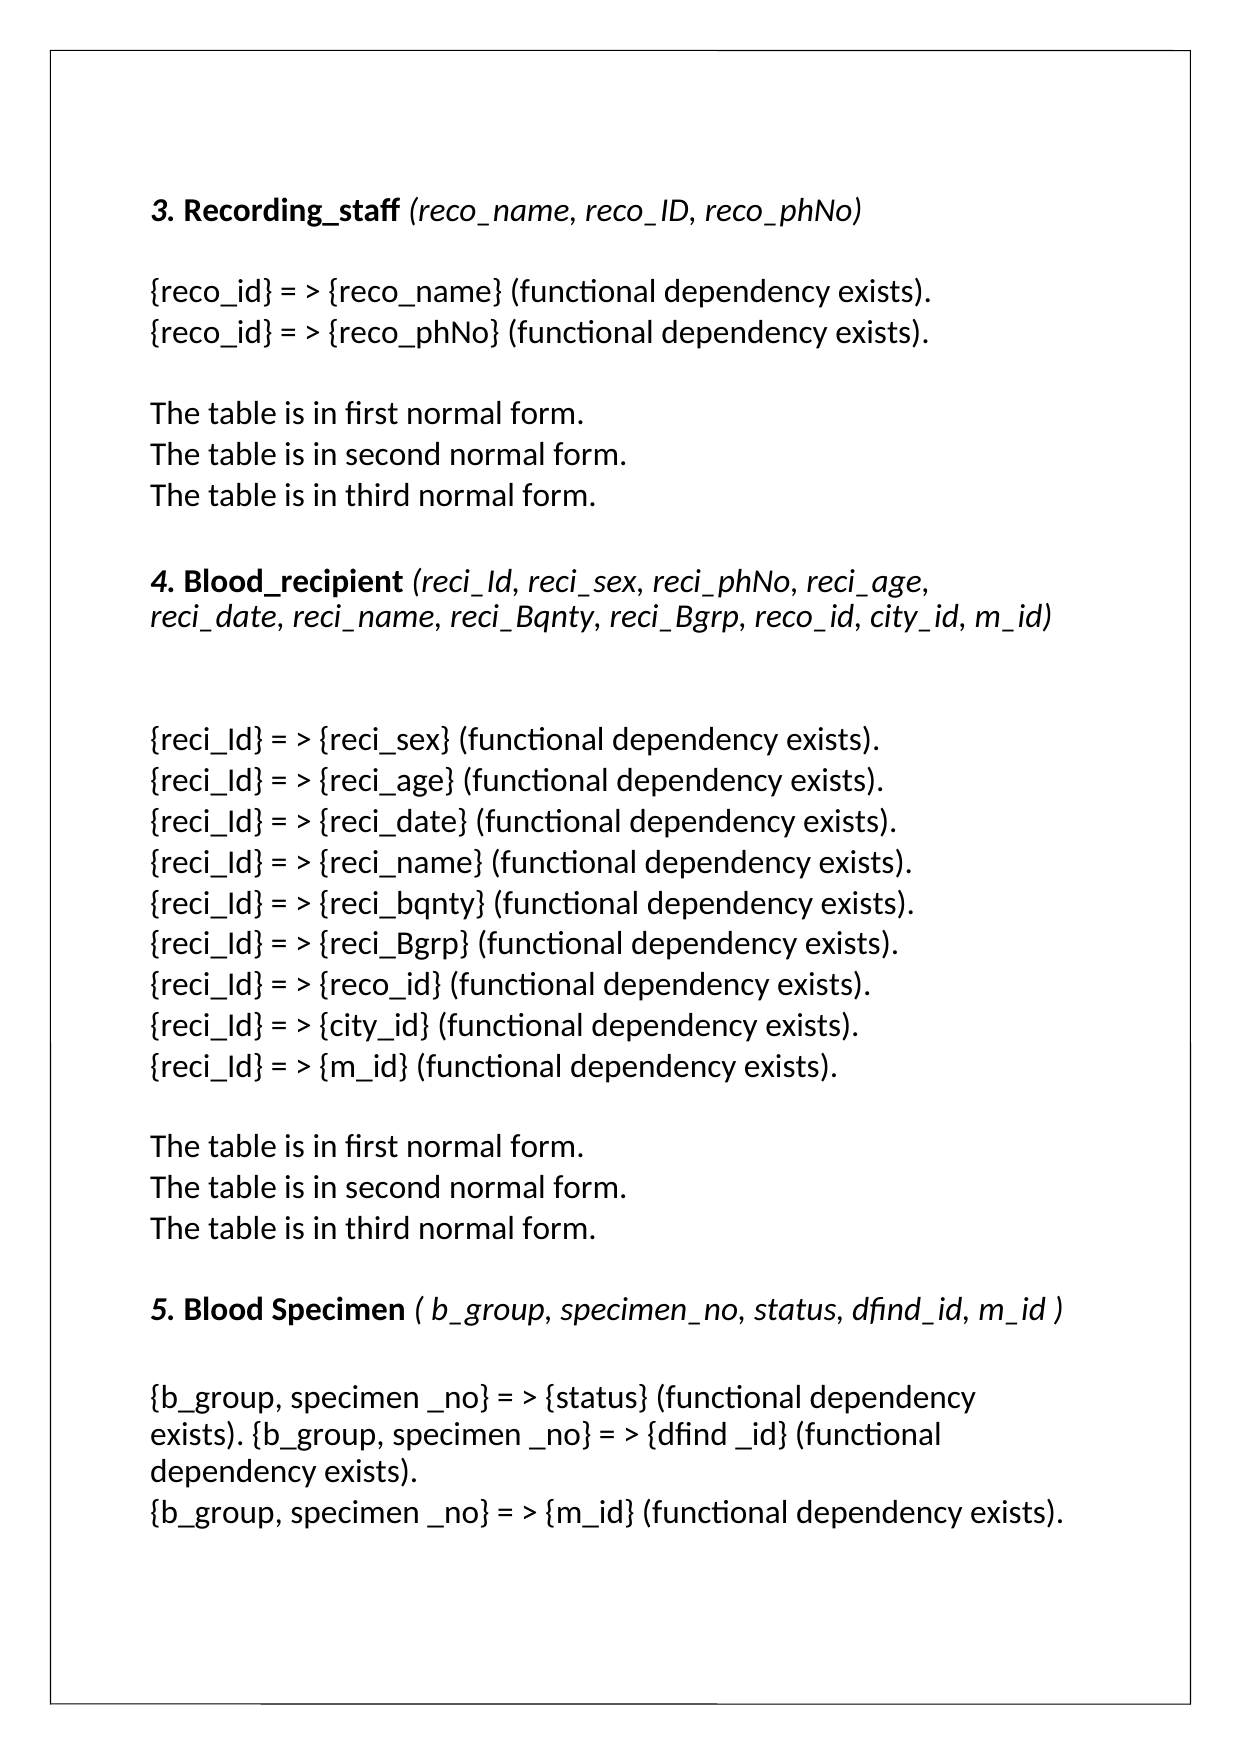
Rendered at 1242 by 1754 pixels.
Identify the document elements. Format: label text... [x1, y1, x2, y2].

text {reci_Id} = > {reci_date} (functional dependency exists). [150, 800, 1092, 841]
list Blood Specimen ( b_group, specimen_no, status, dfind_id, m_id ) [150, 1288, 1092, 1329]
list Recording_staff (reco_name, reco_ID, reco_phNo) [150, 189, 1092, 229]
text {reci_Id} = > {city_id} (functional dependency exists). [150, 1004, 1092, 1045]
text {reco_id} = > {reco_name} (functional dependency exists). [150, 270, 1092, 311]
text {reci_Id} = > {m_id} (functional dependency exists). [150, 1045, 1092, 1085]
text {b_group, specimen _no} = > {m_id} (functional dependency exists). [150, 1491, 1092, 1532]
text The table is in first normal form. [150, 1125, 1092, 1166]
text {reci_Id} = > {reci_Bgrp} (functional dependency exists). [150, 923, 1092, 962]
text The table is in first normal form. [150, 392, 1092, 433]
text {reci_Id} = > {reci_sex} (functional dependency exists). [150, 718, 1092, 759]
text {reci_Id} = > {reco_id} (functional dependency exists). [150, 962, 1092, 1003]
text The table is in second normal form. [150, 1166, 1092, 1207]
list Blood_recipient (reci_Id, reci_sex, reci_phNo, reci_age, reci_date, reci_name, reci_Bqnty, reci_Bgrp, reco_id, city_id, m_id) [150, 563, 1074, 636]
text {reci_Id} = > {reci_age} (functional dependency exists). [150, 759, 1092, 800]
text {reco_id} = > {reco_phNo} (functional dependency exists). [150, 311, 1092, 352]
text {b_group, specimen _no} = > {status} (functional dependency exists). {b_group, specimen _no} = > {dfind _id} (functional dependency exists). [150, 1378, 1074, 1491]
text The table is in third normal form. [150, 1207, 1092, 1248]
text The table is in second normal form. [150, 433, 1092, 474]
text {reci_Id} = > {reci_name} (functional dependency exists). [150, 841, 1092, 882]
text {reci_Id} = > {reci_bqnty} (functional dependency exists). [150, 882, 1092, 923]
text The table is in third normal form. [150, 474, 1092, 514]
